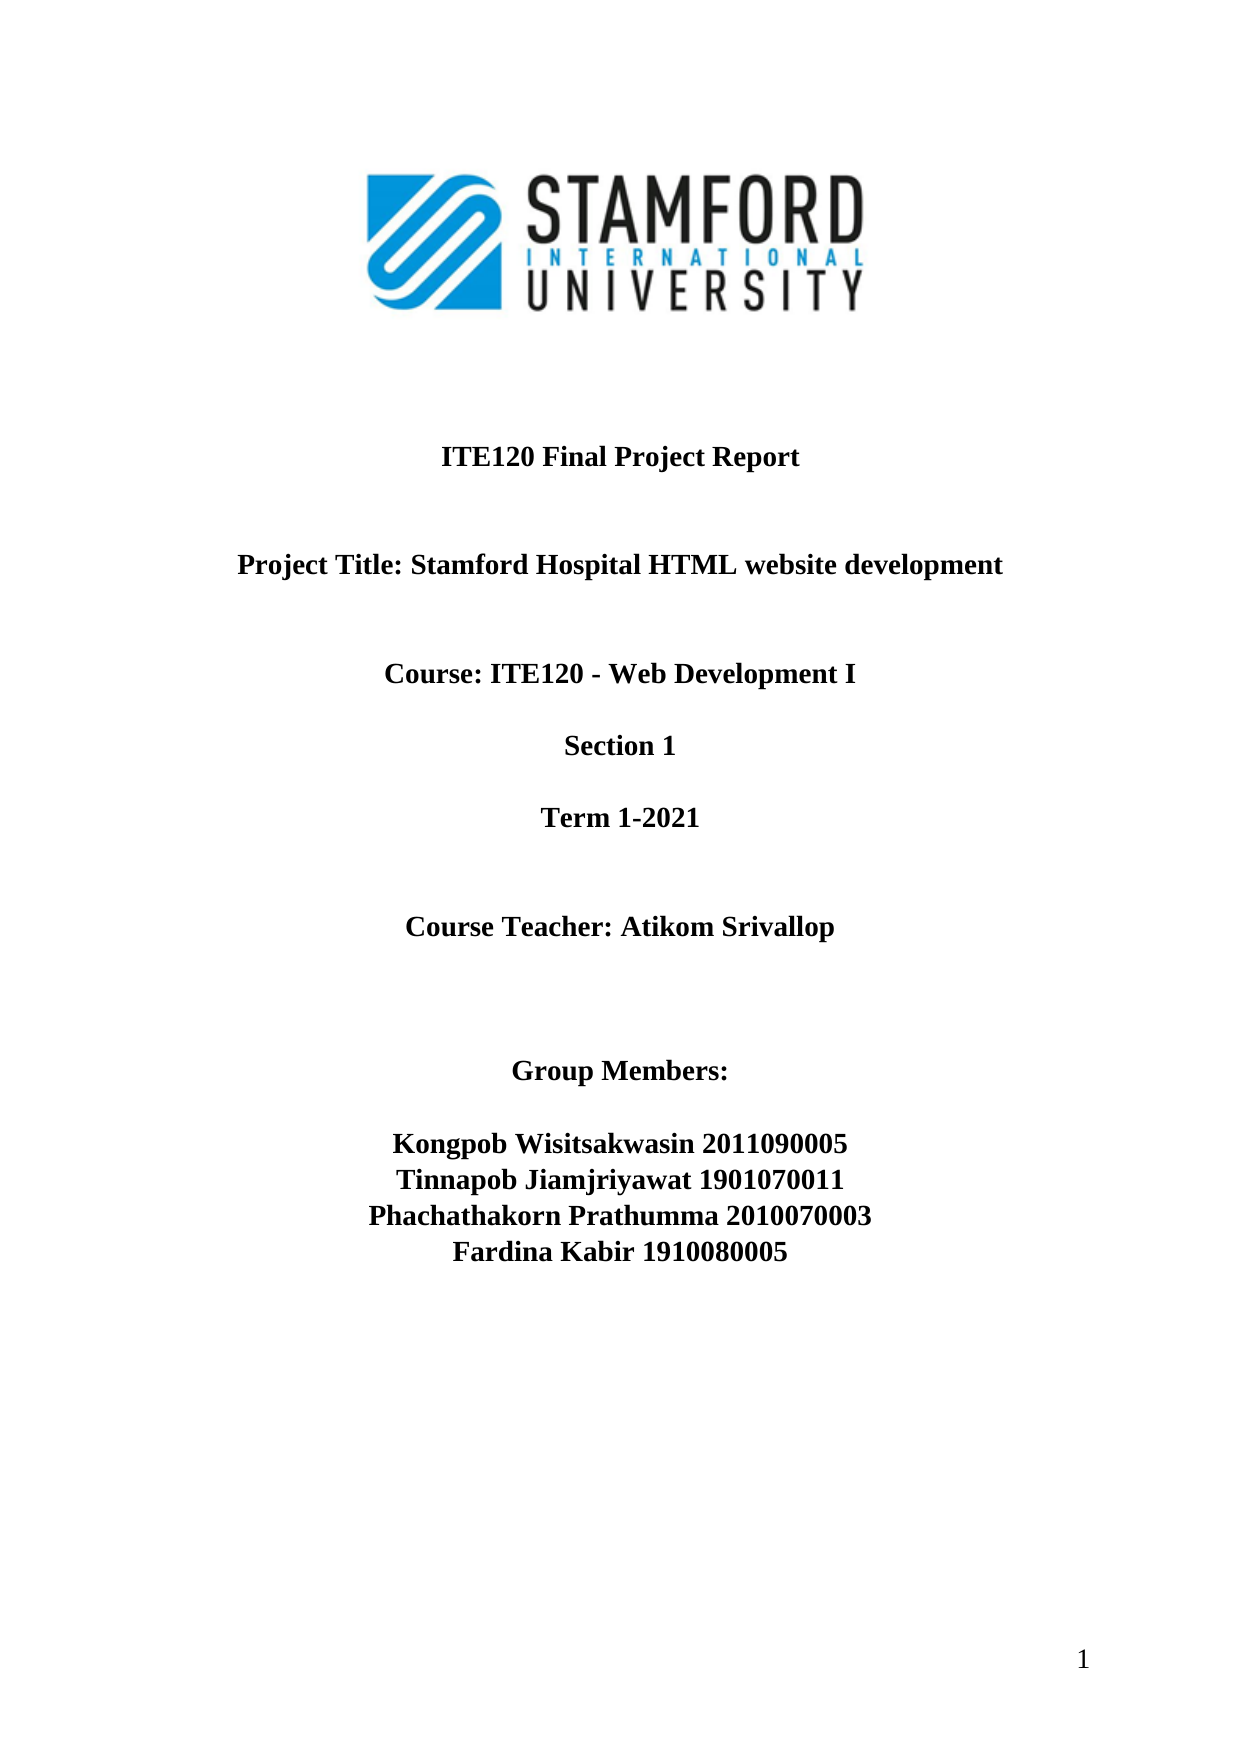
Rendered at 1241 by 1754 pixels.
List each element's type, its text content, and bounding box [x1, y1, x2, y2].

text Course: ITE120 - Web Development I [150, 656, 1090, 689]
text Fardina Kabir 1910080005 [150, 1234, 1090, 1268]
text Kongpob Wisitsakwasin 2011090005 [150, 1126, 1090, 1159]
text Phachathakorn Prathumma 2010070003 [150, 1198, 1090, 1232]
text Term 1-2021 [150, 801, 1090, 834]
text ITE120 Final Project Report [150, 439, 1090, 473]
picture [339, 150, 901, 329]
text Group Members: [150, 1053, 1090, 1087]
text Project Title: Stamford Hospital HTML website development [150, 547, 1090, 581]
text Course Teacher: Atikom Srivallop [150, 909, 1090, 942]
text Section 1 [150, 728, 1090, 762]
text Tinnapob Jiamjriyawat 1901070011 [150, 1162, 1090, 1196]
